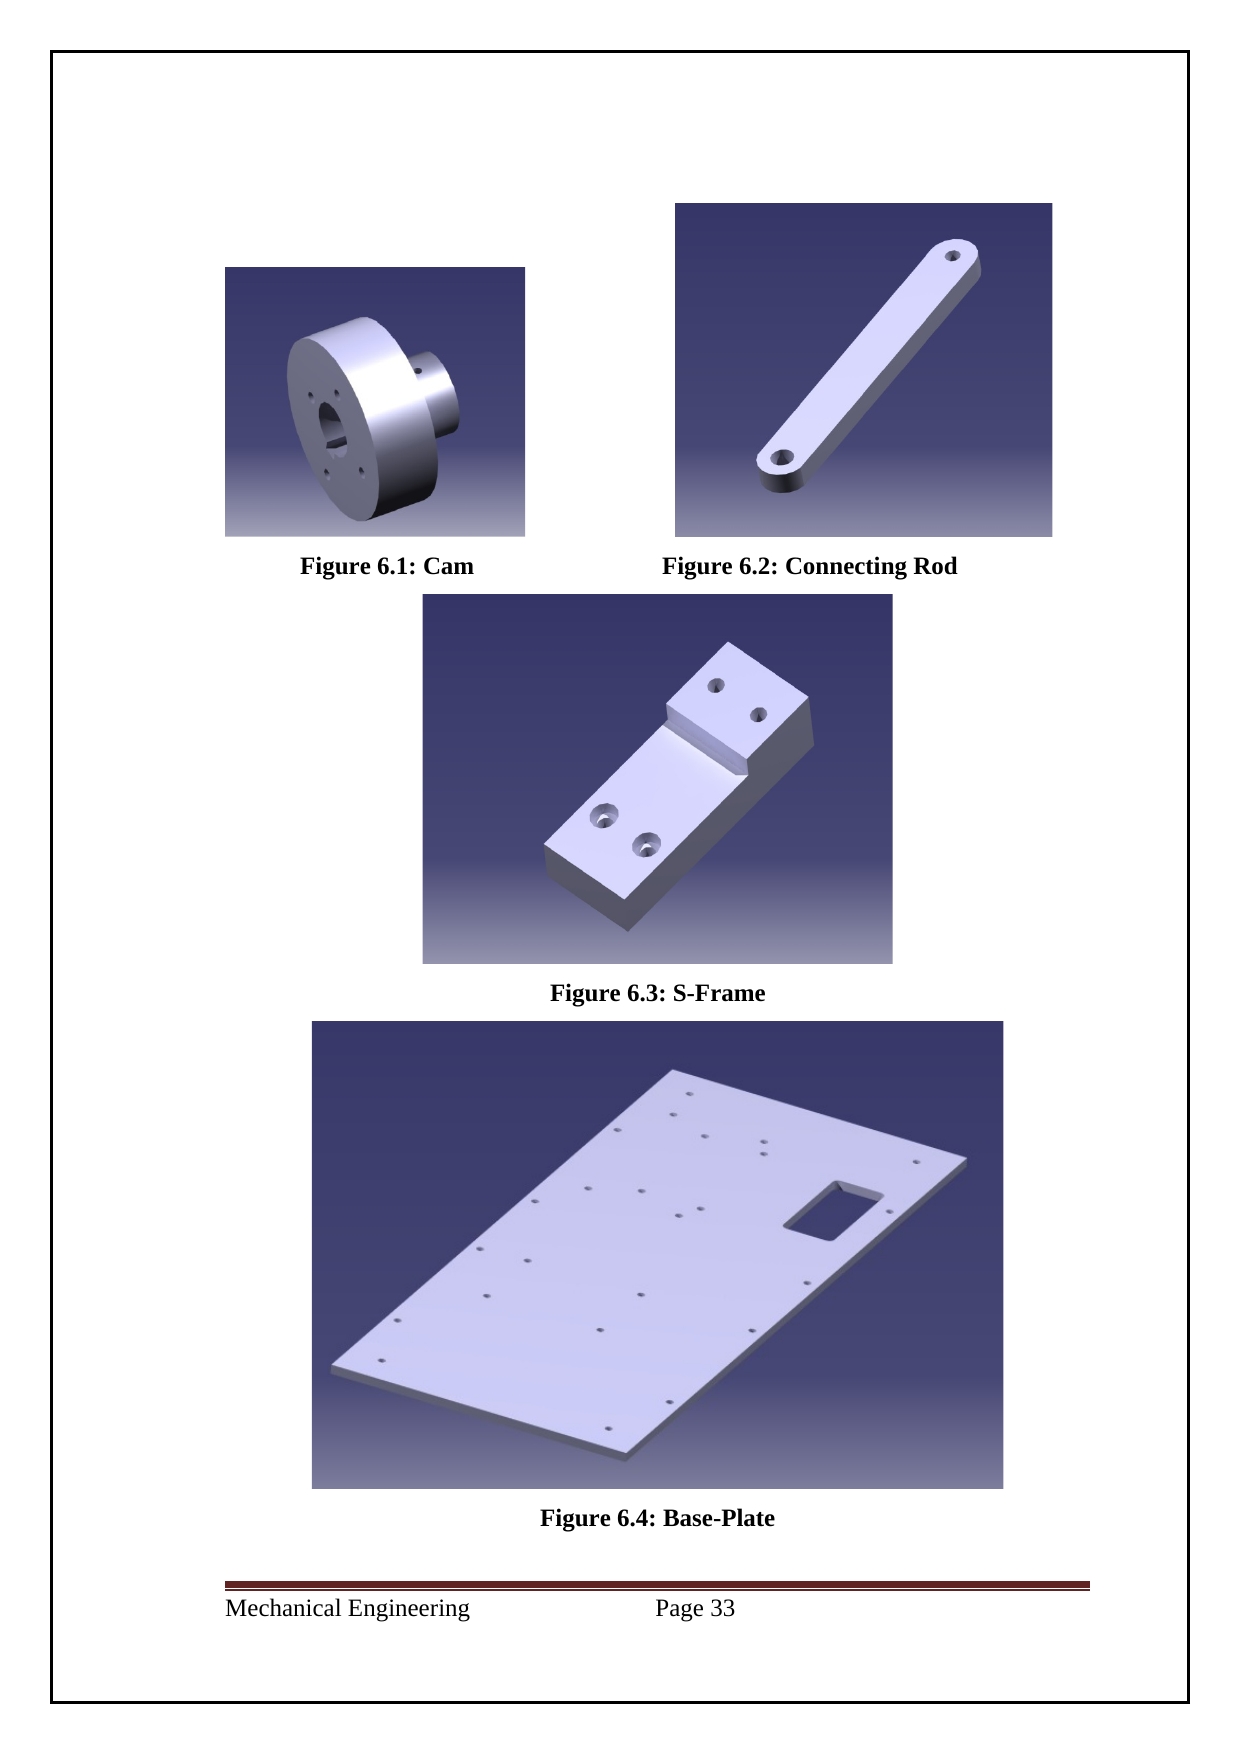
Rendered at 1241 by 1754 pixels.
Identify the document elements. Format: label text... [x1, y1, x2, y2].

picture [311, 1021, 1004, 1489]
text Figure 6.3: S-Frame [225, 978, 1090, 1007]
picture [422, 594, 893, 964]
picture [675, 203, 1053, 537]
text Figure 6.4: Base-Plate [225, 1503, 1090, 1531]
picture [225, 267, 525, 537]
